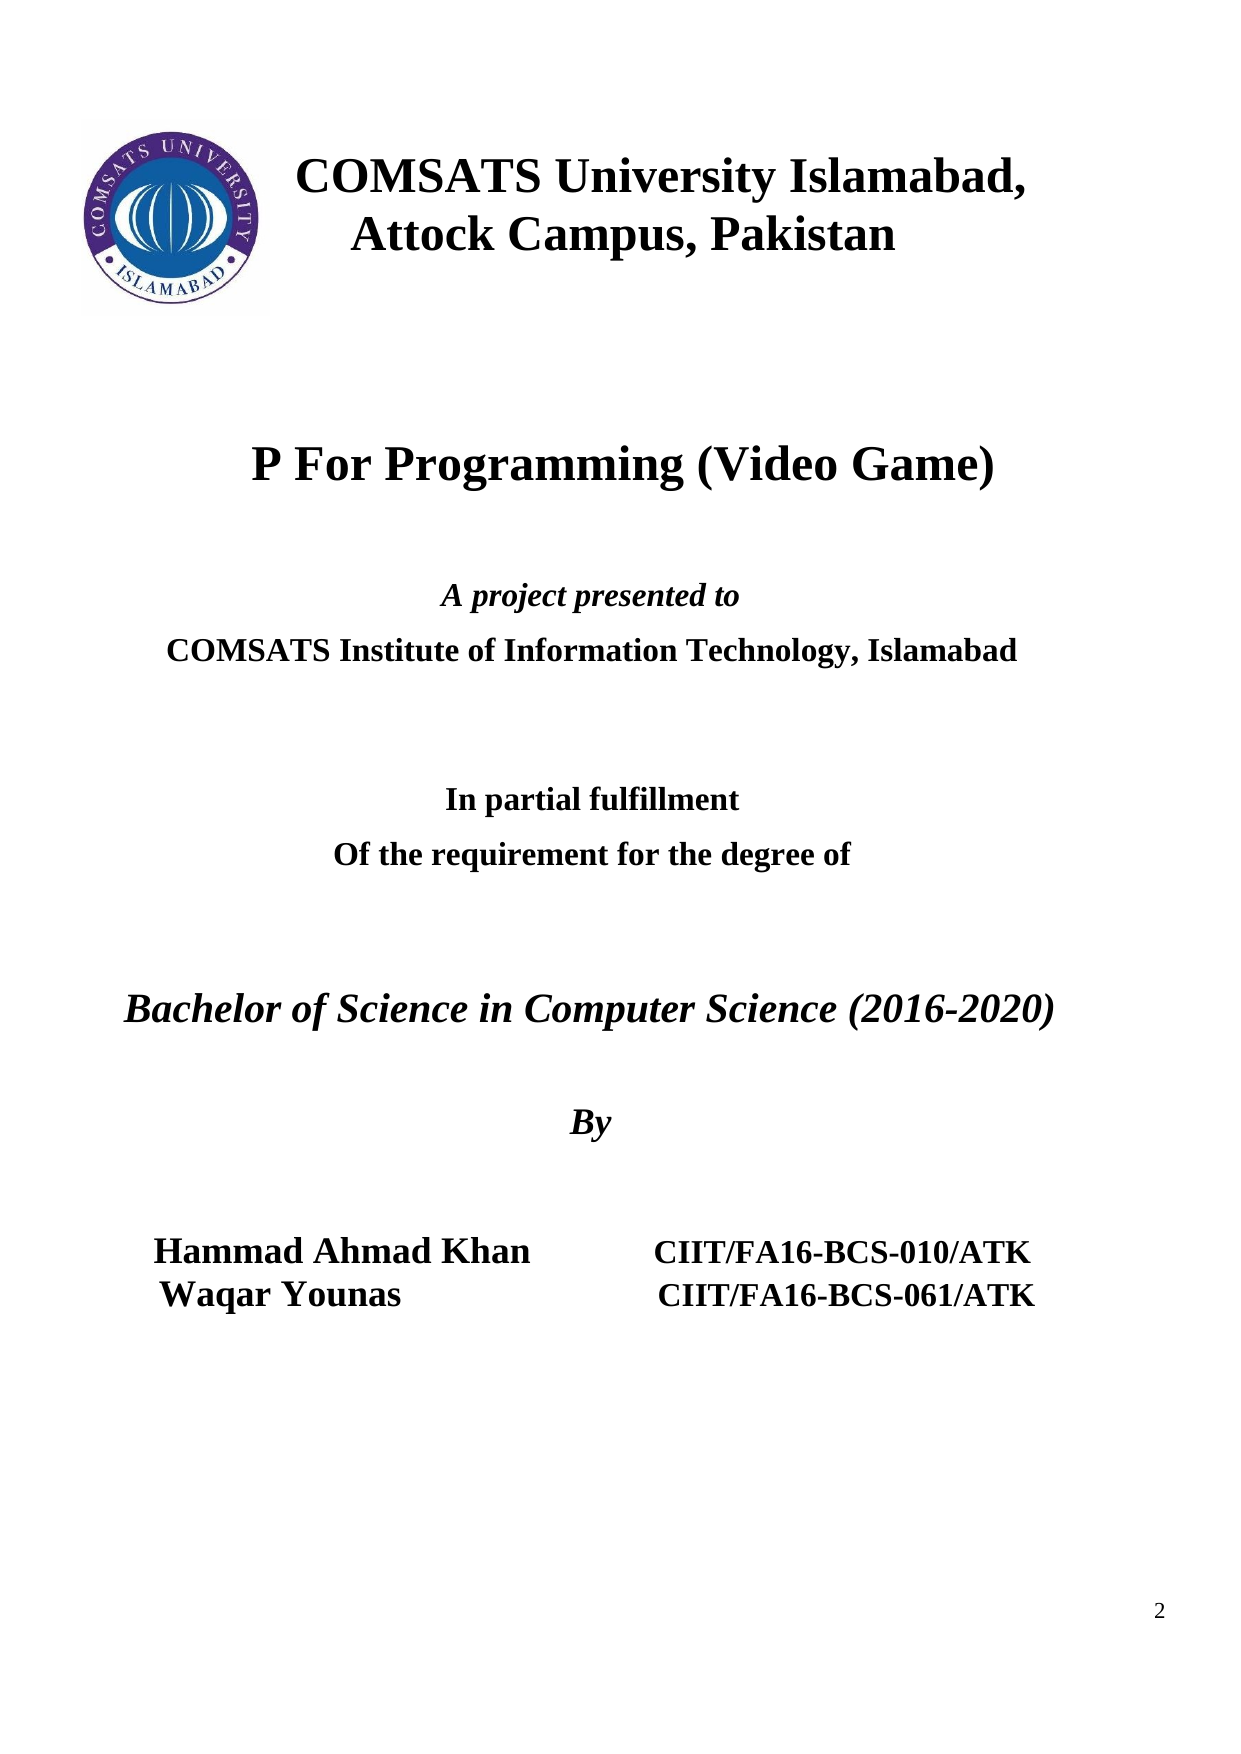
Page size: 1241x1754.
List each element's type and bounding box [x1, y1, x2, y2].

picture [81, 119, 271, 316]
